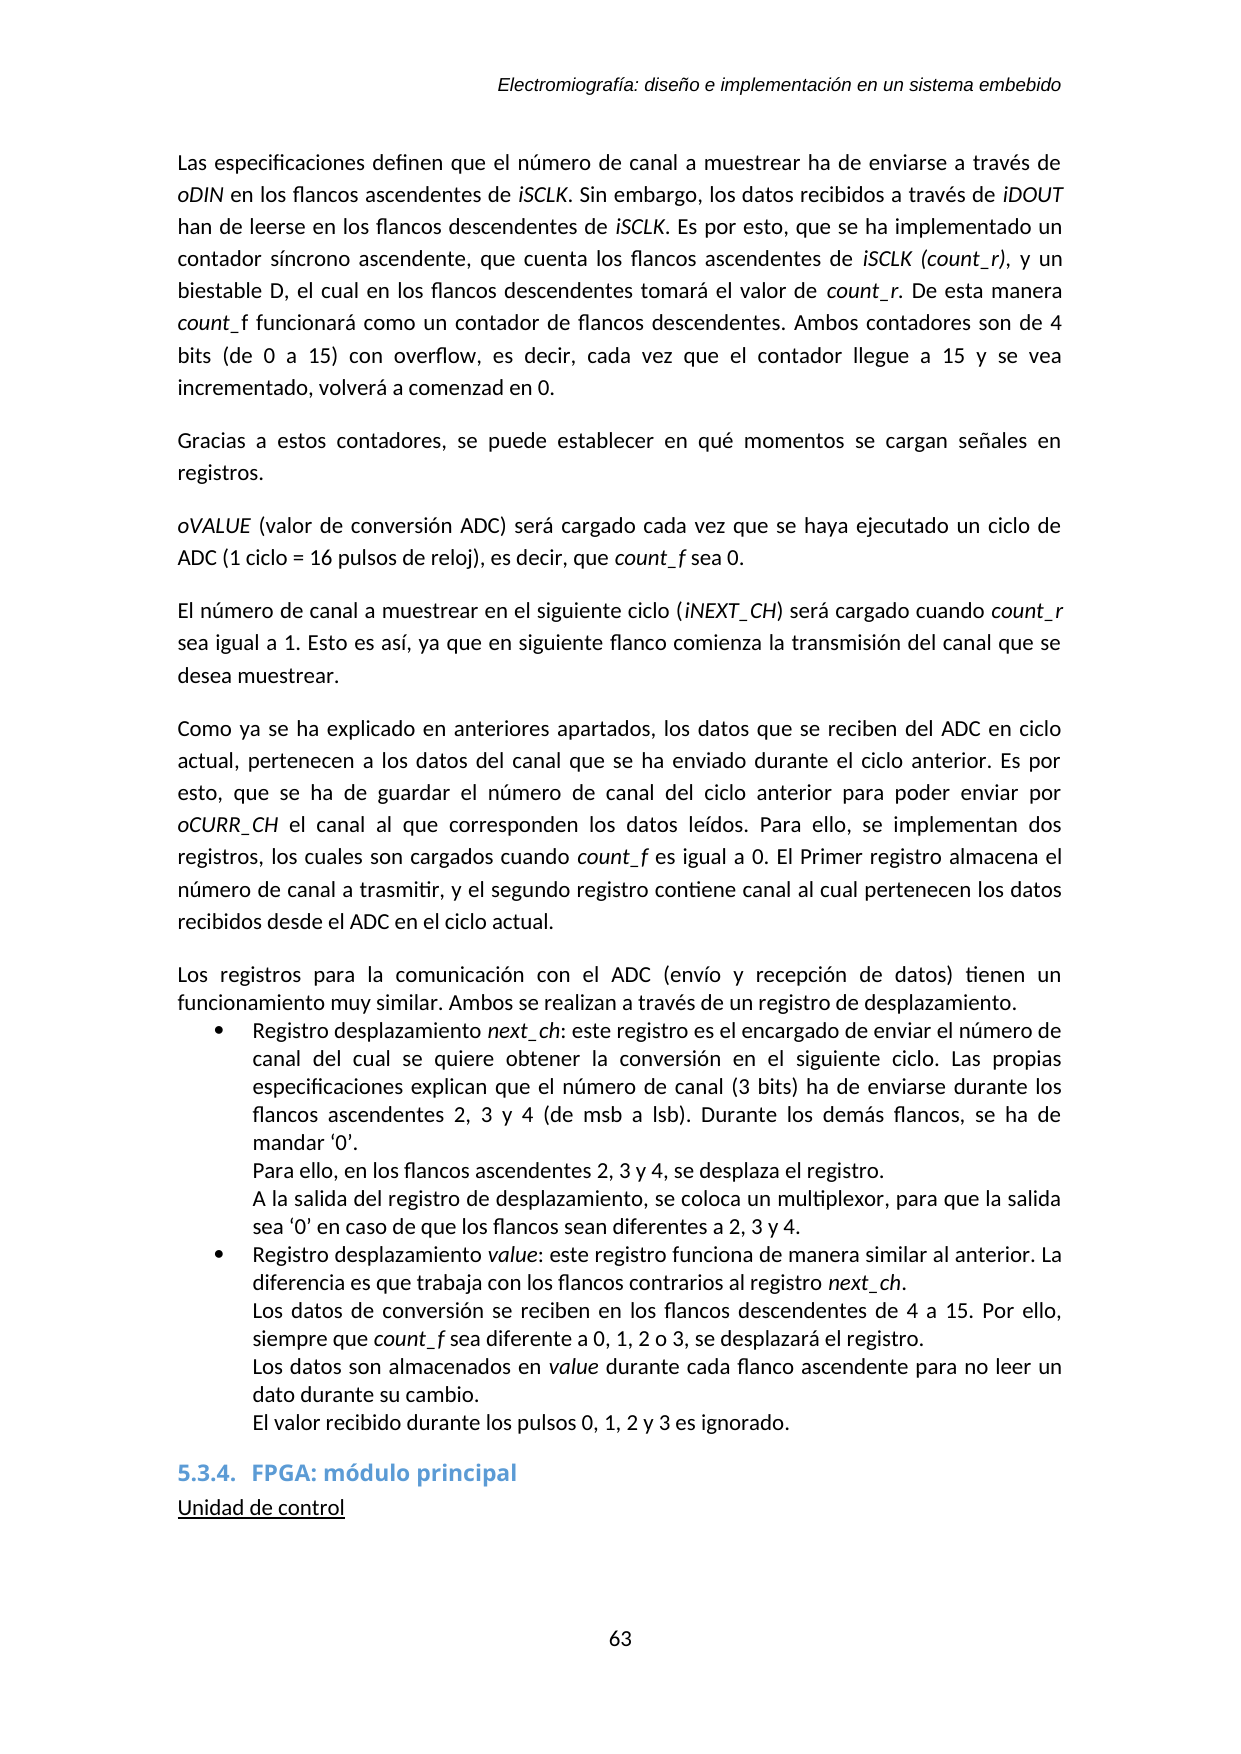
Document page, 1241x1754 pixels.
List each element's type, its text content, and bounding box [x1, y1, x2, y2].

text A la salida del registro de desplazamiento, se coloca un multiplexor, para que la salida sea ‘0’ en caso de que los flancos sean diferentes a 2, 3 y 4. [252, 1184, 1063, 1240]
text Los datos son almacenados en value durante cada flanco ascendente para no leer un dato durante su cambio. [252, 1352, 1063, 1408]
list Registro desplazamiento next_ch: este registro es el encargado de enviar el número de canal del cual se quiere obtener la conversión en el siguiente ciclo. Las propias especificaciones explican que el número de canal (3 bits) ha de enviarse durante los flancos ascendentes 2, 3 y 4 (de msb a lsb). Durante los demás flancos, se ha de mandar ‘0’. [215, 1016, 1063, 1156]
text Unidad de control [177, 1493, 1063, 1521]
text Para ello, en los flancos ascendentes 2, 3 y 4, se desplaza el registro. [252, 1156, 1063, 1184]
list Registro desplazamiento value: este registro funciona de manera similar al anterior. La diferencia es que trabaja con los flancos contrarios al registro next_ch. [215, 1240, 1063, 1296]
text oVALUE (valor de conversión ADC) será cargado cada vez que se haya ejecutado un ciclo de ADC (1 ciclo = 16 pulsos de reloj), es decir, que count_f sea 0. [177, 511, 1063, 571]
text El valor recibido durante los pulsos 0, 1, 2 y 3 es ignorado. [252, 1408, 1063, 1436]
text Los registros para la comunicación con el ADC (envío y recepción de datos) tienen un funcionamiento muy similar. Ambos se realizan a través de un registro de desplazamiento. [177, 960, 1063, 1016]
text Las especificaciones definen que el número de canal a muestrear ha de enviarse a través de oDIN en los flancos ascendentes de iSCLK. Sin embargo, los datos recibidos a través de iDOUT han de leerse en los flancos descendentes de iSCLK. Es por esto, que se ha implementado un contador síncrono ascendente, que cuenta los flancos ascendentes de iSCLK (count_r), y un biestable D, el cual en los flancos descendentes tomará el valor de count_r. De esta manera count_f funcionará como un contador de flancos descendentes. Ambos contadores son de 4 bits (de 0 a 15) con overflow, es decir, cada vez que el contador llegue a 15 y se vea incrementado, volverá a comenzad en 0. [177, 148, 1063, 401]
subtitle FPGA: módulo principal [177, 1457, 1063, 1488]
text Los datos de conversión se reciben en los flancos descendentes de 4 a 15. Por ello, siempre que count_f sea diferente a 0, 1, 2 o 3, se desplazará el registro. [252, 1296, 1063, 1352]
text El número de canal a muestrear en el siguiente ciclo (iNEXT_CH) será cargado cuando count_r sea igual a 1. Esto es así, ya que en siguiente flanco comienza la transmisión del canal que se desea muestrear. [177, 596, 1063, 689]
text Como ya se ha explicado en anteriores apartados, los datos que se reciben del ADC en ciclo actual, pertenecen a los datos del canal que se ha enviado durante el ciclo anterior. Es por esto, que se ha de guardar el número de canal del ciclo anterior para poder enviar por oCURR_CH el canal al que corresponden los datos leídos. Para ello, se implementan dos registros, los cuales son cargados cuando count_f es igual a 0. El Primer registro almacena el número de canal a trasmitir, y el segundo registro contiene canal al cual pertenecen los datos recibidos desde el ADC en el ciclo actual. [177, 714, 1063, 935]
text Gracias a estos contadores, se puede establecer en qué momentos se cargan señales en registros. [177, 426, 1063, 486]
